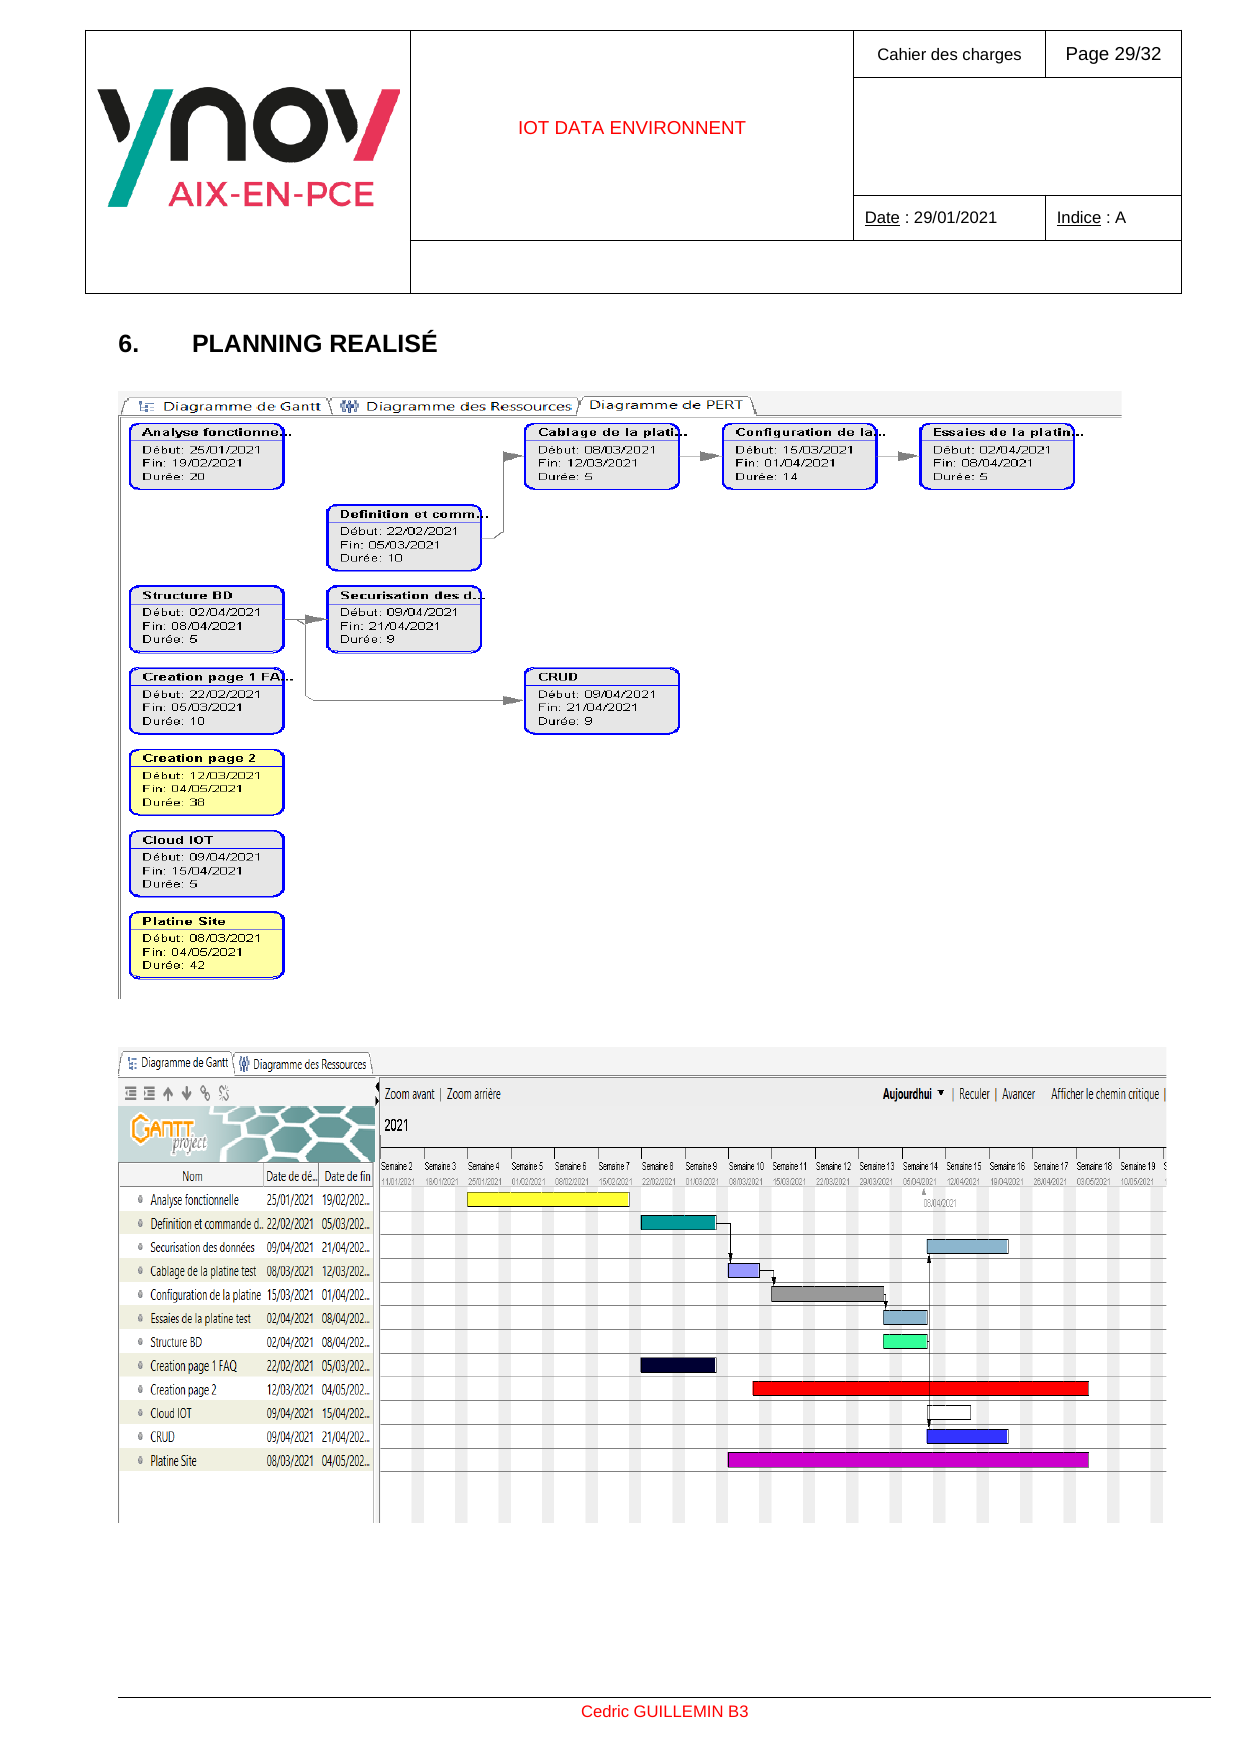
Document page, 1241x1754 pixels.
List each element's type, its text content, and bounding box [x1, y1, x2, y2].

picture [118, 391, 1122, 999]
picture [97, 87, 400, 207]
subtitle planning realisé [118, 329, 1167, 358]
picture [118, 1047, 1167, 1523]
